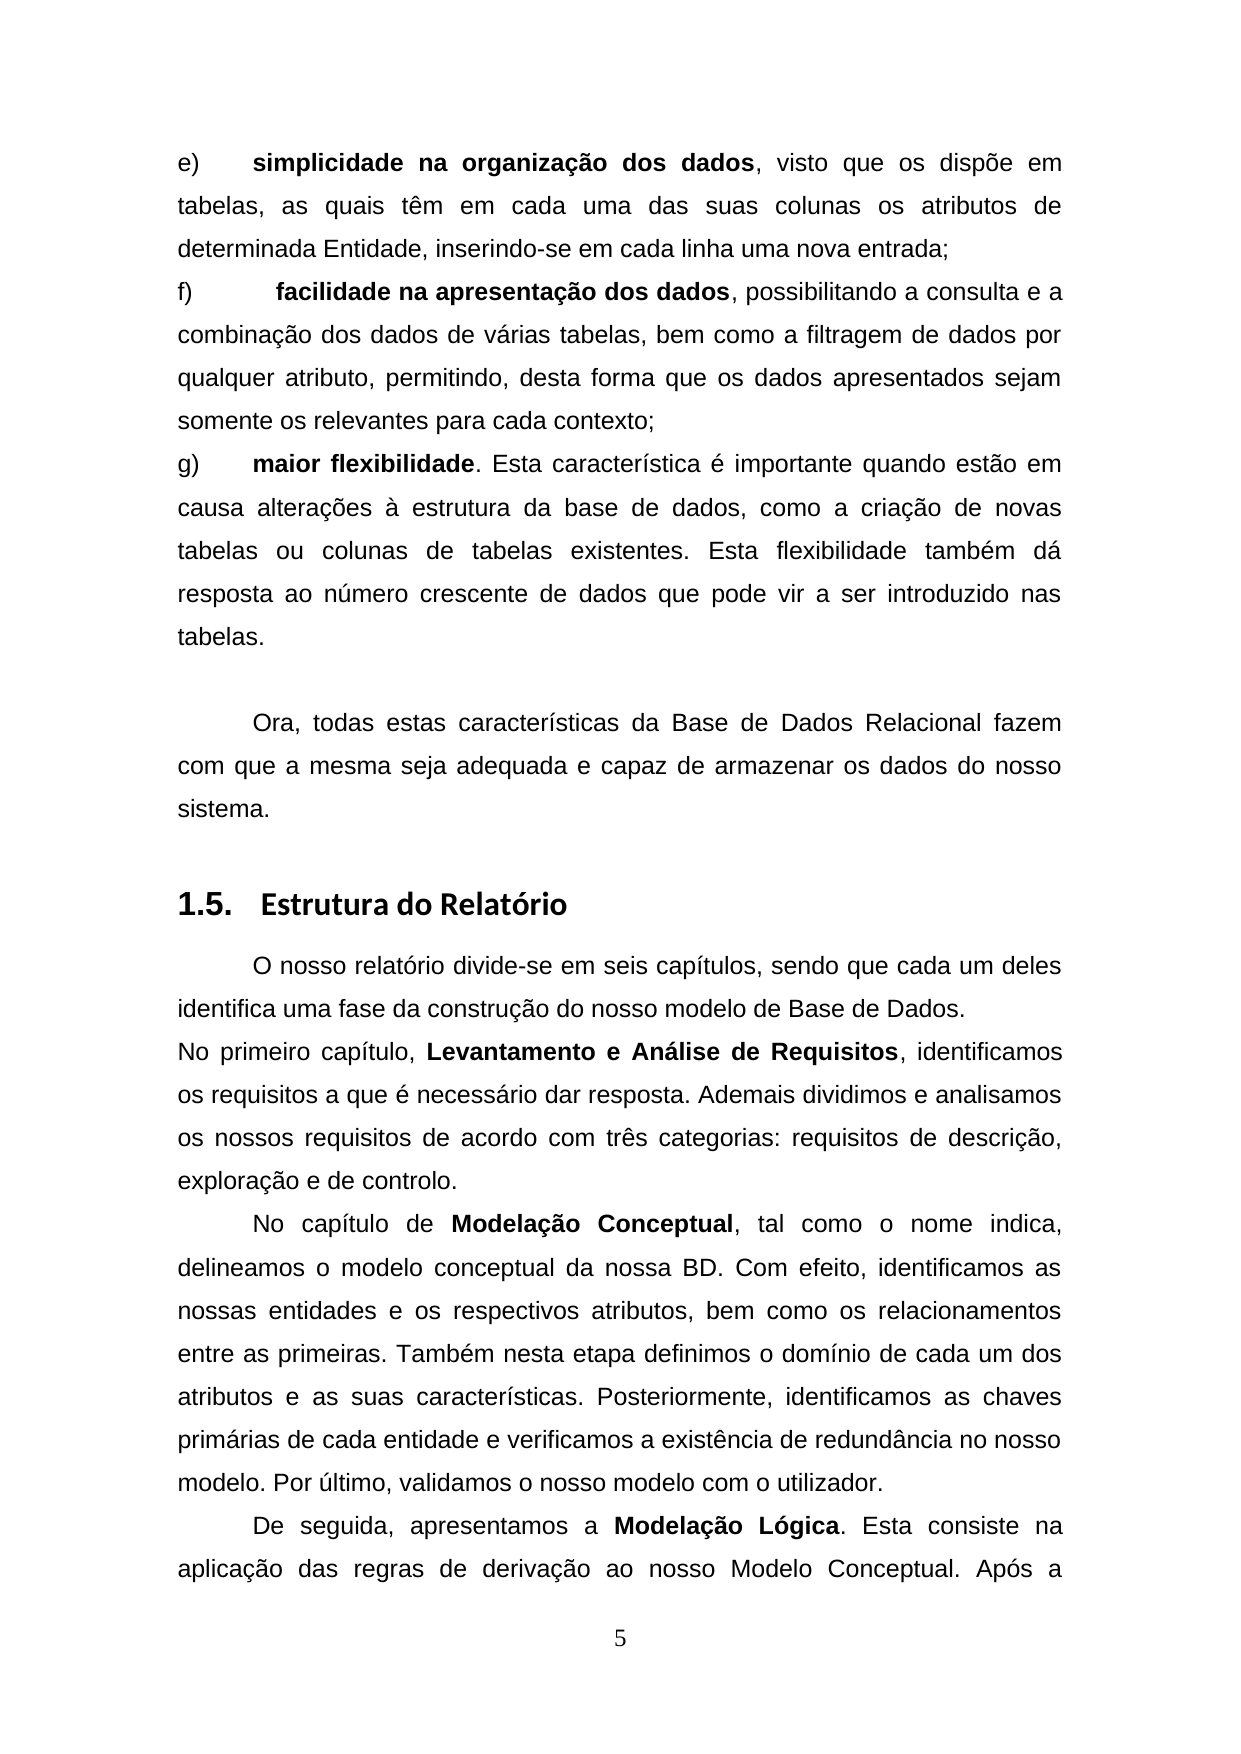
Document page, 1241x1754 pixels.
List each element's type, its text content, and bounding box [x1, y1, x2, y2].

list maior flexibilidade. Esta característica é importante quando estão em causa alterações à estrutura da base de dados, como a criação de novas tabelas ou colunas de tabelas existentes. Esta flexibilidade também dá resposta ao número crescente de dados que pode vir a ser introduzido nas tabelas. [177, 449, 1063, 651]
text No primeiro capítulo, Levantamento e Análise de Requisitos, identificamos os requisitos a que é necessário dar resposta. Ademais dividimos e analisamos os nossos requisitos de acordo com três categorias: requisitos de descrição, exploração e de controlo. [177, 1037, 1063, 1195]
list facilidade na apresentação dos dados, possibilitando a consulta e a combinação dos dados de várias tabelas, bem como a filtragem de dados por qualquer atributo, permitindo, desta forma que os dados apresentados sejam somente os relevantes para cada contexto; [177, 277, 1063, 435]
text Ora, todas estas características da Base de Dados Relacional fazem com que a mesma seja adequada e capaz de armazenar os dados do nosso sistema. [177, 708, 1063, 823]
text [177, 1511, 1063, 1583]
text No capítulo de Modelação Conceptual, tal como o nome indica, delineamos o modelo conceptual da nossa BD. Com efeito, identificamos as nossas entidades e os respectivos atributos, bem como os relacionamentos entre as primeiras. Também nesta etapa definimos o domínio de cada um dos atributos e as suas características. Posteriormente, identificamos as chaves primárias de cada entidade e verificamos a existência de redundância no nosso modelo. Por último, validamos o nosso modelo com o utilizador. [177, 1209, 1063, 1497]
text O nosso relatório divide-se em seis capítulos, sendo que cada um deles identifica uma fase da construção do nosso modelo de Base de Dados. [177, 951, 1063, 1022]
text Estrutura do Relatório [177, 883, 1063, 924]
list simplicidade na organização dos dados, visto que os dispõe em tabelas, as quais têm em cada uma das suas colunas os atributos de determinada Entidade, inserindo-se em cada linha uma nova entrada; [177, 148, 1063, 263]
